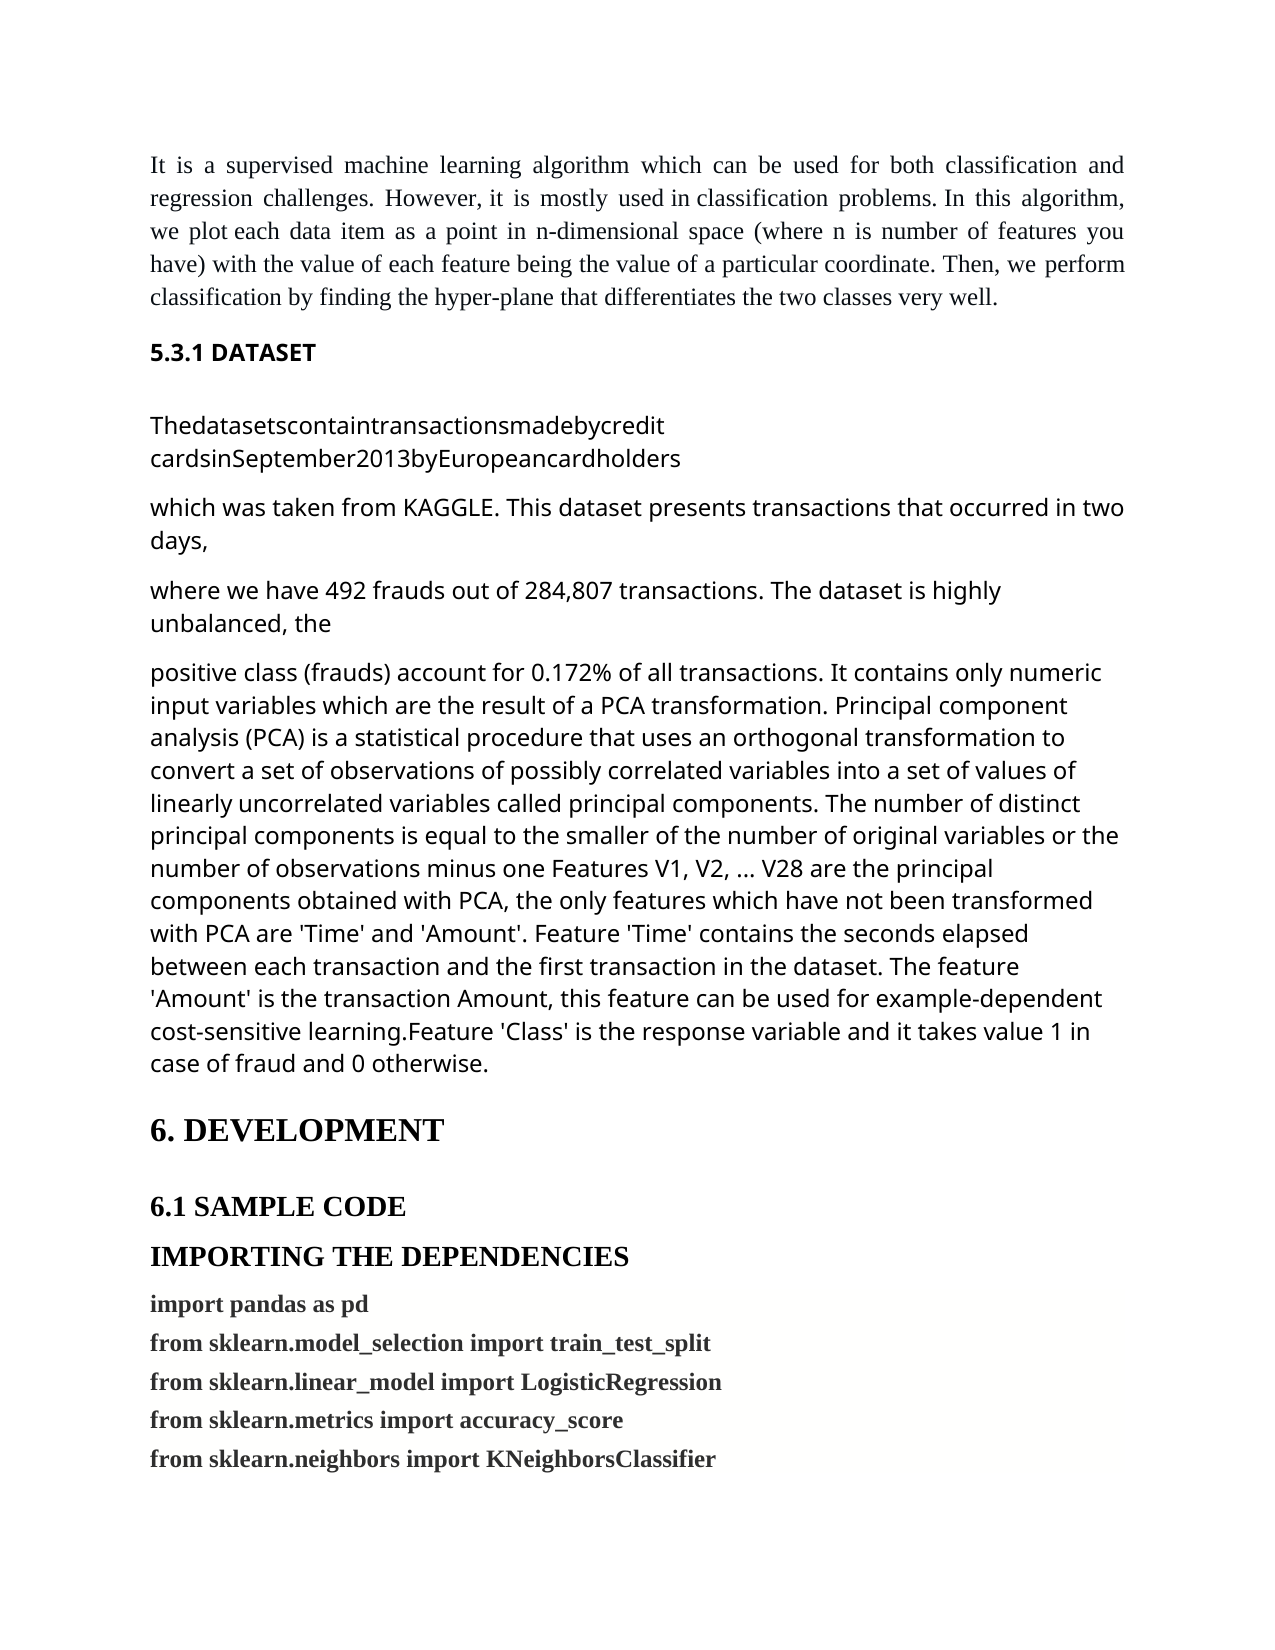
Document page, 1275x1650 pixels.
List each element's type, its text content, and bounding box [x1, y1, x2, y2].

text It is a supervised machine learning algorithm which can be used for both classification and regression challenges. However, it is mostly used in classification problems. In this algorithm, we plot each data item as a point in n-dimensional space (where n is number of features you have) with the value of each feature being the value of a particular coordinate. Then, we perform classification by finding the hyper-plane that differentiates the two classes very well. [150, 150, 1125, 311]
text where we have 492 frauds out of 284,807 transactions. The dataset is highly unbalanced, the [150, 574, 1127, 639]
text Thedatasetscontaintransactionsmadebycredit cardsinSeptember2013byEuropeancardholders [150, 409, 1127, 474]
text 6.1 SAMPLE CODE [150, 1189, 1125, 1222]
text from sklearn.linear_model import LogisticRegression [150, 1367, 1125, 1396]
text from sklearn.metrics import accuracy_score [150, 1406, 1125, 1434]
text IMPORTING THE DEPENDENCIES [150, 1239, 1125, 1272]
text which was taken from KAGGLE. This dataset presents transactions that occurred in two days, [150, 491, 1127, 556]
text positive class (frauds) account for 0.172% of all transactions. It contains only numeric input variables which are the result of a PCA transformation. Principal component analysis (PCA) is a statistical procedure that uses an orthogonal transformation to convert a set of observations of possibly correlated variables into a set of values of linearly uncorrelated variables called principal components. The number of distinct principal components is equal to the smaller of the number of original variables or the number of observations minus one Features V1, V2, ... V28 are the principal components obtained with PCA, the only features which have not been transformed with PCA are 'Time' and 'Amount'. Feature 'Time' contains the seconds elapsed between each transaction and the first transaction in the dataset. The feature 'Amount' is the transaction Amount, this feature can be used for example-dependent cost-sensitive learning.Feature 'Class' is the response variable and it takes value 1 in case of fraud and 0 otherwise. [150, 656, 1127, 1080]
text 6. DEVELOPMENT [150, 1110, 1125, 1149]
text 5.3.1 DATASET [150, 336, 1127, 368]
text import pandas as pd [150, 1289, 1125, 1318]
text from sklearn.model_selection import train_test_split [150, 1328, 1125, 1357]
text from sklearn.neighbors import KNeighborsClassifier [150, 1444, 1125, 1473]
